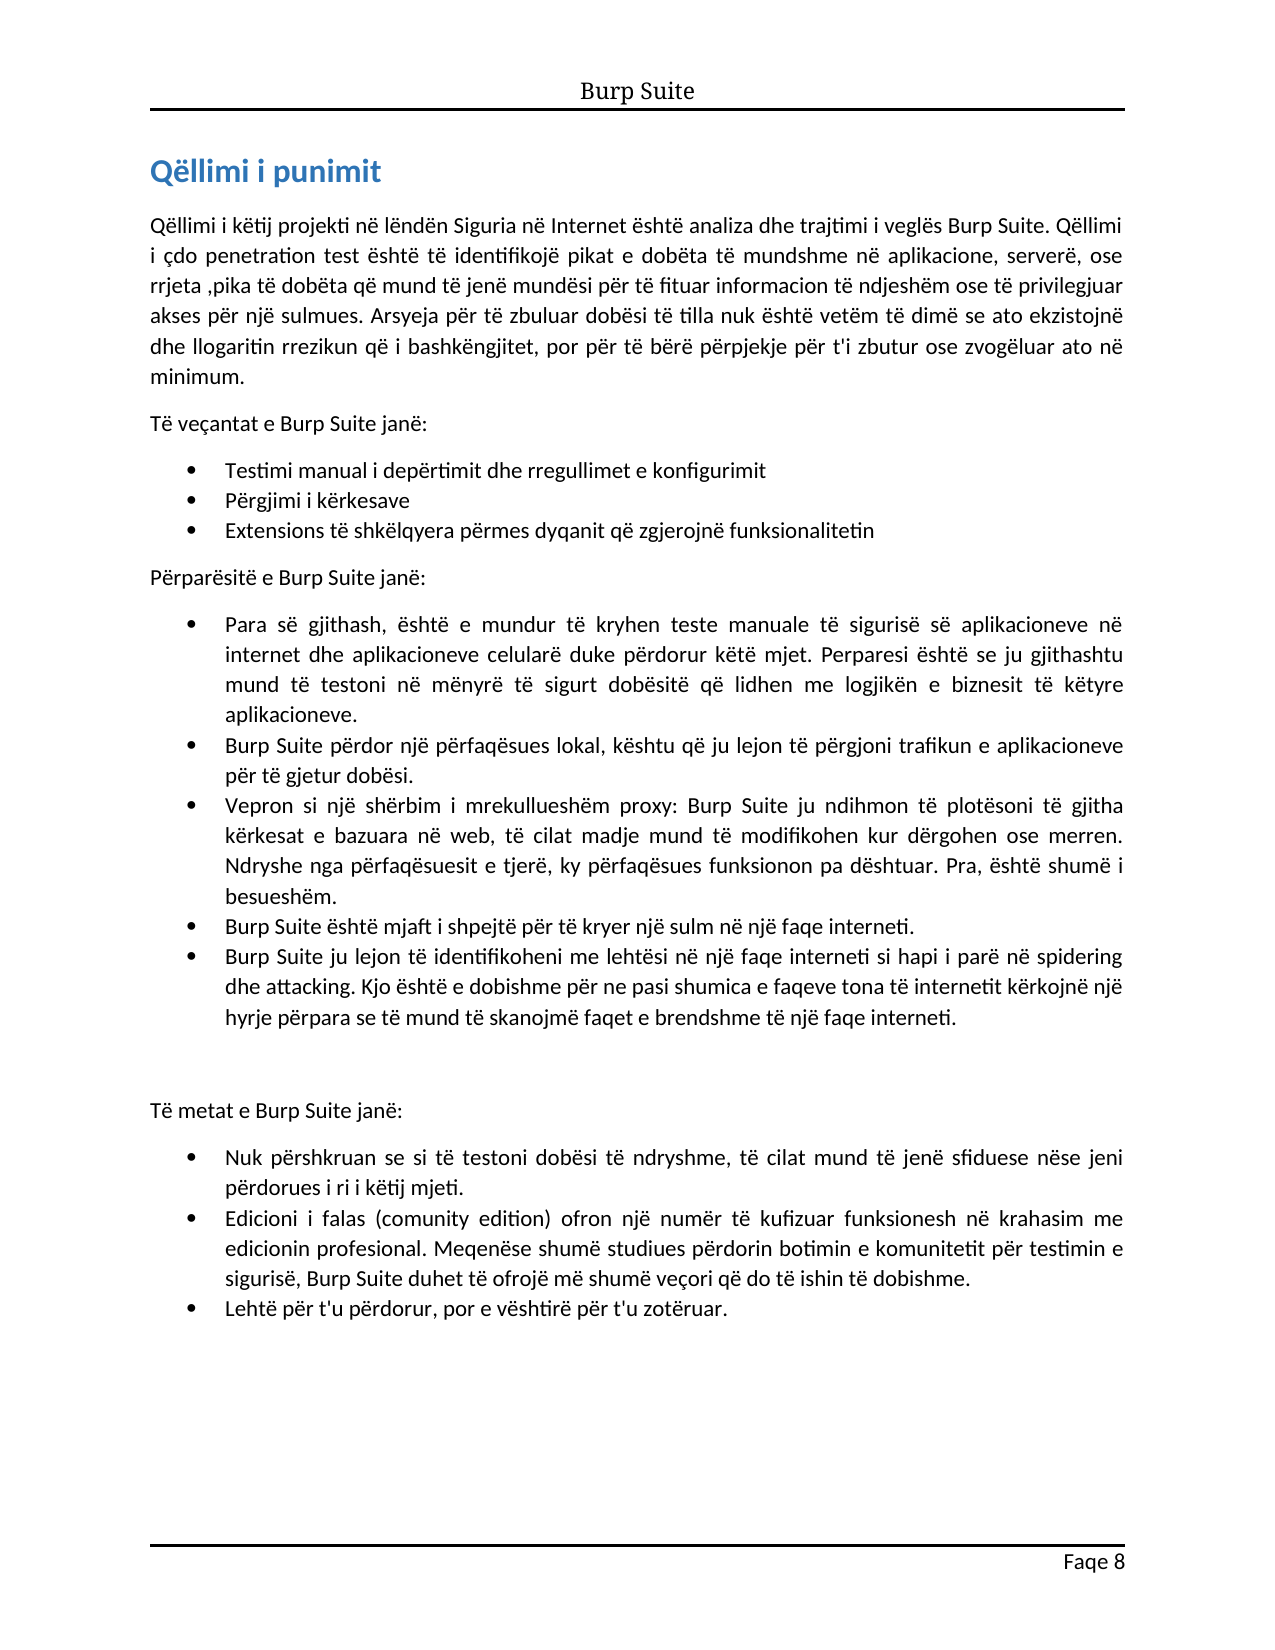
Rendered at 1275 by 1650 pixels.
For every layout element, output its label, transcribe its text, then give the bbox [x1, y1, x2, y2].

list Nuk përshkruan se si të testoni dobësi të ndryshme, të cilat mund të jenë sfiduese nëse jeni përdorues i ri i këtij mjeti. [187, 1143, 1125, 1202]
list Extensions të shkëlqyera përmes dyqanit që zgjerojnë funksionalitetin [187, 516, 1125, 544]
list Burp Suite është mjaft i shpejtë për të kryer një sulm në një faqe interneti. [187, 912, 1125, 940]
text Përparësitë e Burp Suite janë: [150, 563, 1125, 591]
list Burp Suite përdor një përfaqësues lokal, kështu që ju lejon të përgjoni trafikun e aplikacioneve për të gjetur dobësi. [187, 731, 1125, 789]
text Të metat e Burp Suite janë: [150, 1096, 1125, 1124]
list Para së gjithash, është e mundur të kryhen teste manuale të sigurisë së aplikacioneve në internet dhe aplikacioneve celularë duke përdorur këtë mjet. Perparesi është se ju gjithashtu mund të testoni në mënyrë të sigurt dobësitë që lidhen me logjikën e biznesit të këtyre aplikacioneve. [187, 610, 1125, 729]
text Të veçantat e Burp Suite janë: [150, 409, 1125, 437]
list Edicioni i falas (comunity edition) ofron një numër të kufizuar funksionesh në krahasim me edicionin profesional. Meqenëse shumë studiues përdorin botimin e komunitetit për testimin e sigurisë, Burp Suite duhet të ofrojë më shumë veçori që do të ishin të dobishme. [187, 1204, 1125, 1292]
list Përgjimi i kërkesave [187, 486, 1125, 514]
list Vepron si një shërbim i mrekullueshëm proxy: Burp Suite ju ndihmon të plotësoni të gjitha kërkesat e bazuara në web, të cilat madje mund të modifikohen kur dërgohen ose merren. Ndryshe nga përfaqësuesit e tjerë, ky përfaqësues funksionon pa dështuar. Pra, është shumë i besueshëm. [187, 791, 1125, 910]
list Lehtë për t'u përdorur, por e vështirë për t'u zotëruar. [187, 1294, 1125, 1322]
list Burp Suite ju lejon të identifikoheni me lehtësi në një faqe interneti si hapi i parë në spidering dhe attacking. Kjo është e dobishme për ne pasi shumica e faqeve tona të internetit kërkojnë një hyrje përpara se të mund të skanojmë faqet e brendshme të një faqe interneti. [187, 942, 1125, 1031]
subtitle Qëllimi i punimit [150, 150, 1125, 191]
text Qëllimi i këtij projekti në lëndën Siguria në Internet është analiza dhe trajtimi i veglës Burp Suite. Qëllimi i çdo penetration test është të identifikojë pikat e dobëta të mundshme në aplikacione, serverë, ose rrjeta ,pika të dobëta që mund të jenë mundësi për të fituar informacion të ndjeshëm ose të privilegjuar akses për një sulmues. Arsyeja për të zbuluar dobësi të tilla nuk është vetëm të dimë se ato ekzistojnë dhe llogaritin rrezikun që i bashkëngjitet, por për të bërë përpjekje për t'i zbutur ose zvogëluar ato në minimum. [150, 211, 1125, 390]
list Testimi manual i depërtimit dhe rregullimet e konfigurimit [187, 456, 1125, 484]
